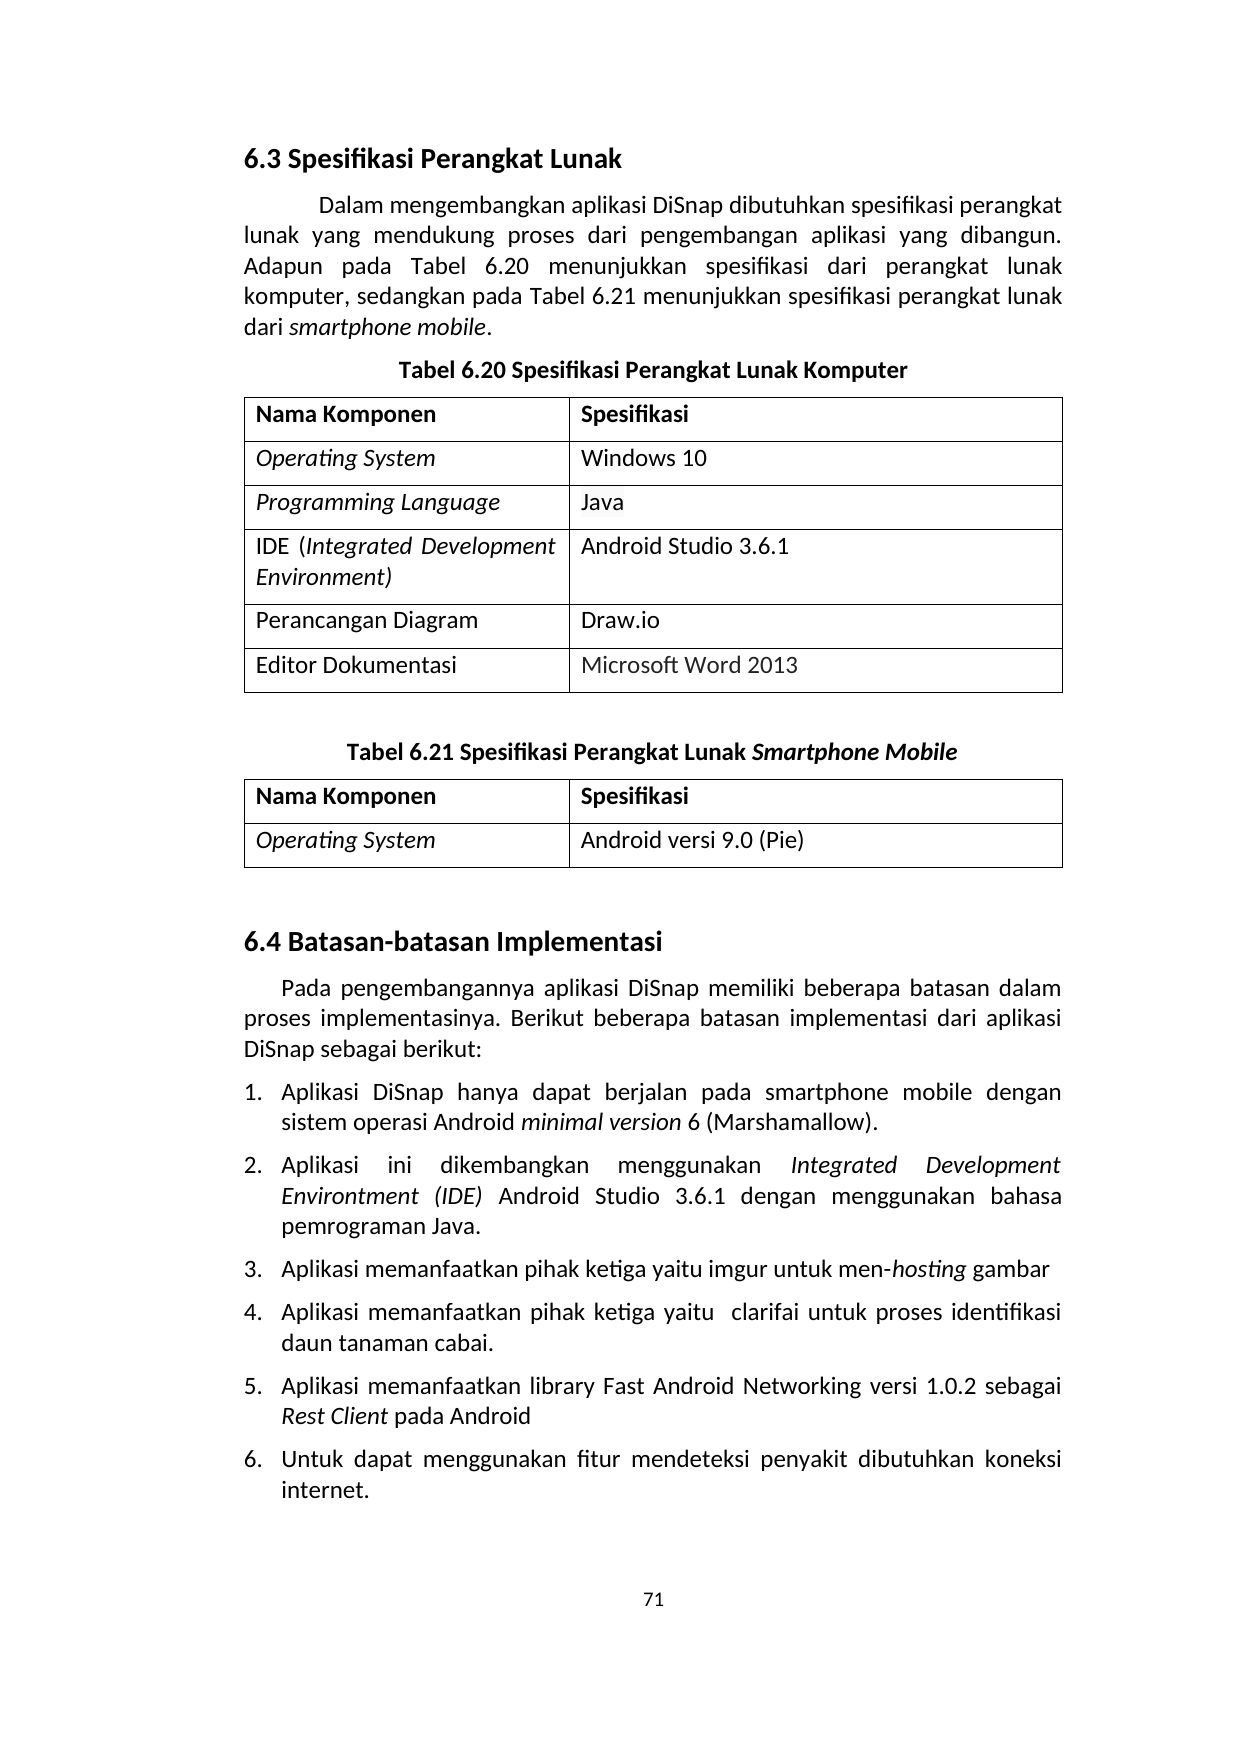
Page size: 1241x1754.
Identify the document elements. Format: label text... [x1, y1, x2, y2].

table_header Spesifikasi [570, 398, 1062, 441]
table_header Nama Komponen [245, 780, 569, 823]
table_cell Android versi 9.0 (Pie) [570, 824, 1062, 867]
table_cell Editor Dokumentasi [245, 649, 569, 692]
table_cell Draw.io [570, 605, 1062, 648]
table_cell Operating System [245, 824, 569, 867]
table_header Spesifikasi [570, 780, 1062, 823]
list Aplikasi ini dikembangkan menggunakan Integrated Development Environtment (IDE) Android Studio 3.6.1 dengan menggunakan bahasa pemrograman Java. [244, 1149, 1063, 1241]
subtitle Spesifikasi Perangkat Lunak [244, 141, 1063, 176]
list Aplikasi DiSnap hanya dapat berjalan pada smartphone mobile dengan sistem operasi Android minimal version 6 (Marshamallow). [244, 1076, 1063, 1137]
table_cell Microsoft Word 2013 [570, 649, 1062, 692]
table_cell Java [570, 486, 1062, 529]
list Aplikasi memanfaatkan pihak ketiga yaitu clarifai untuk proses identifikasi daun tanaman cabai. [244, 1296, 1063, 1357]
table_cell Programming Language [245, 486, 569, 529]
list Aplikasi memanfaatkan library Fast Android Networking versi 1.0.2 sebagai Rest Client pada Android [244, 1370, 1063, 1431]
text Pada pengembangannya aplikasi DiSnap memiliki beberapa batasan dalam proses implementasinya. Berikut beberapa batasan implementasi dari aplikasi DiSnap sebagai berikut: [244, 972, 1063, 1063]
list Untuk dapat menggunakan fitur mendeteksi penyakit dibutuhkan koneksi internet. [244, 1443, 1063, 1504]
table_cell Android Studio 3.6.1 [570, 530, 1062, 604]
table_cell Operating System [245, 442, 569, 485]
table_cell Perancangan Diagram [245, 605, 569, 648]
table_cell IDE (Integrated Development Environment) [245, 530, 569, 604]
list Aplikasi memanfaatkan pihak ketiga yaitu imgur untuk men-hosting gambar [244, 1253, 1063, 1284]
table_header Nama Komponen [245, 398, 569, 441]
table_cell Windows 10 [570, 442, 1062, 485]
subtitle Batasan-batasan Implementasi [244, 923, 1063, 959]
